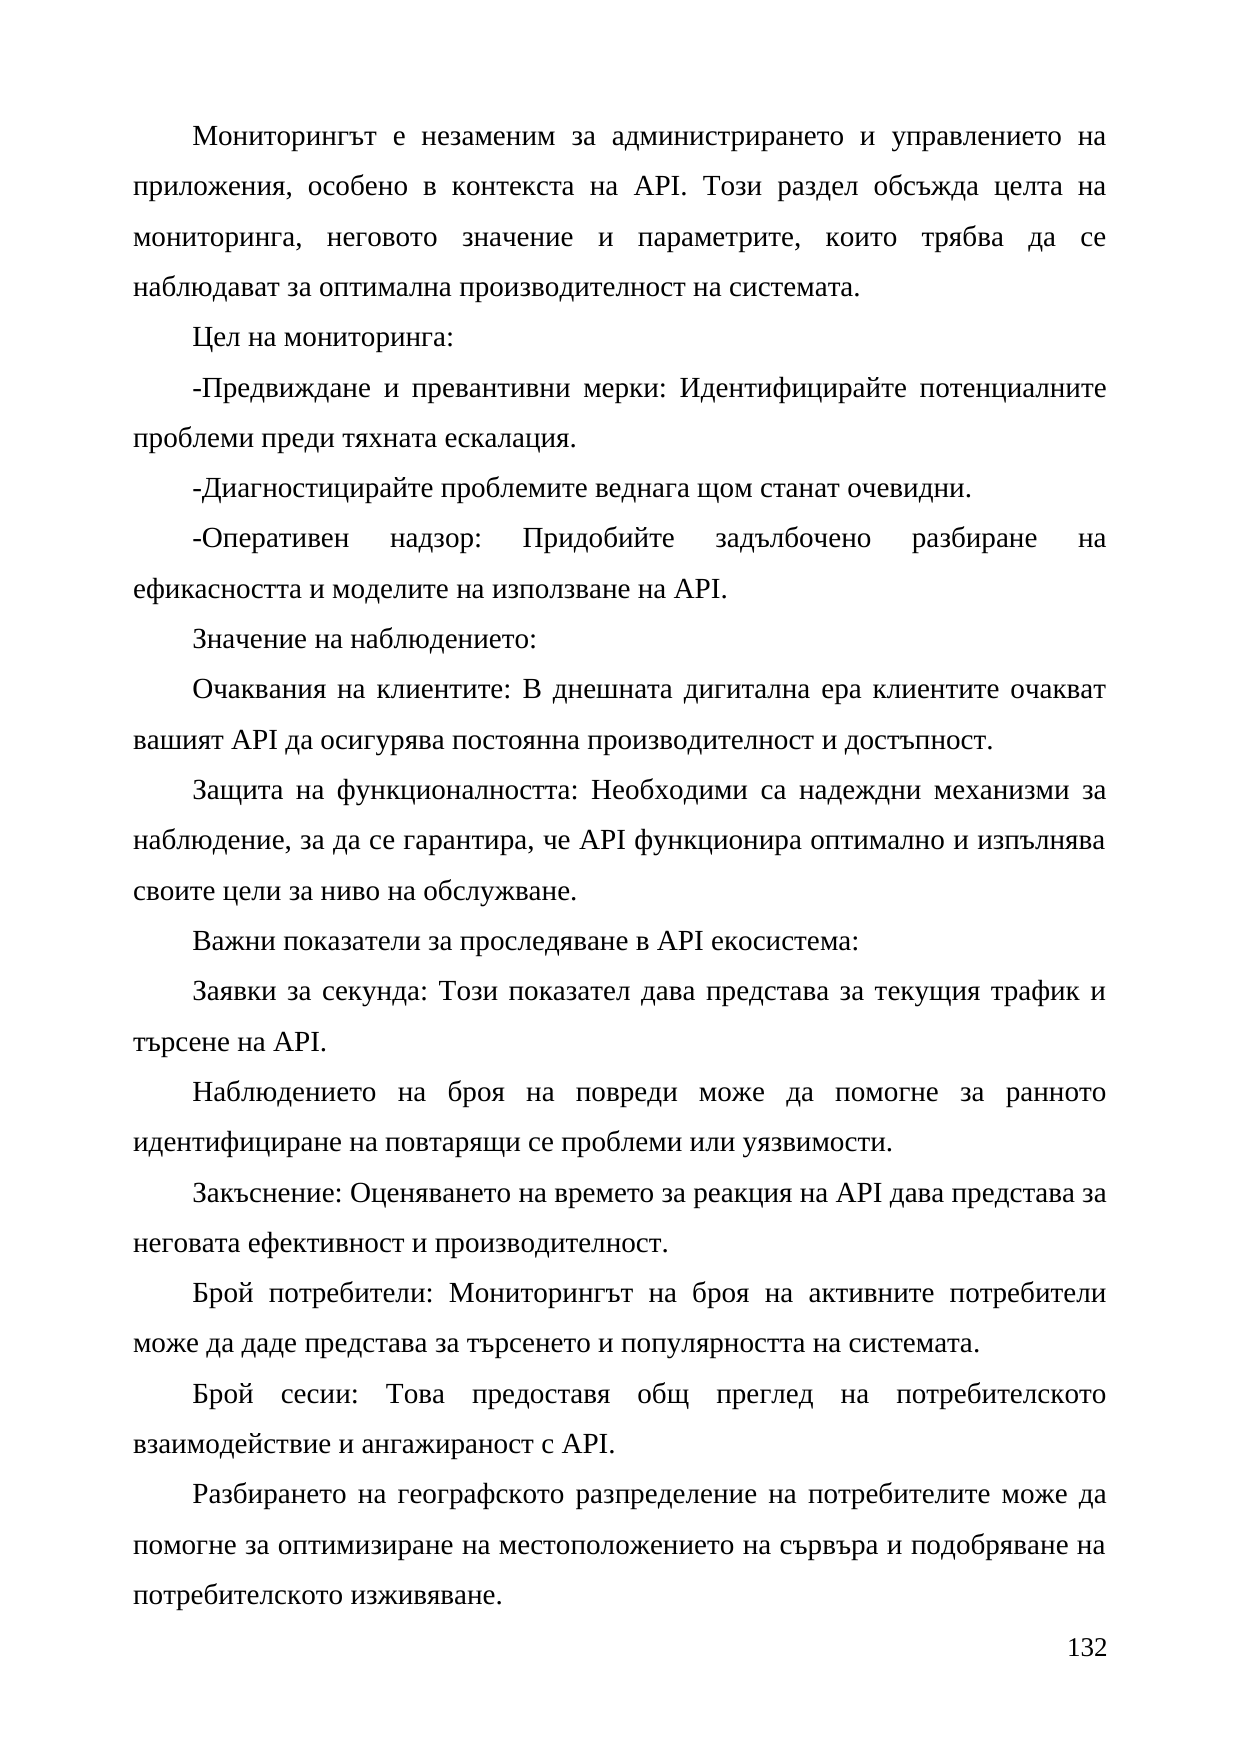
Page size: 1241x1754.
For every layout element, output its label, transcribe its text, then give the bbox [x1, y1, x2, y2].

text Закъснение: Оценяването на времето за реакция на API дава представа за неговата ефективност и производителност. [133, 1175, 1107, 1258]
text -Предвиждане и превантивни мерки: Идентифицирайте потенциалните проблеми преди тяхната ескалация. [133, 370, 1107, 453]
text Брой потребители: Мониторингът на броя на активните потребители може да даде представа за търсенето и популярността на системата. [133, 1275, 1107, 1359]
text Важни показатели за проследяване в API екосистема: [133, 923, 1107, 957]
text Брой сесии: Това предоставя общ преглед на потребителското взаимодействие и ангажираност с API. [133, 1376, 1107, 1460]
text Наблюдението на броя на повреди може да помогне за ранното идентифициране на повтарящи се проблеми или уязвимости. [133, 1074, 1107, 1158]
text Защита на функционалността: Необходими са надеждни механизми за наблюдение, за да се гарантира, че API функционира оптимално и изпълнява своите цели за ниво на обслужване. [133, 772, 1107, 906]
text Заявки за секунда: Този показател дава представа за текущия трафик и търсене на API. [133, 973, 1107, 1057]
text -Диагностицирайте проблемите веднага щом станат очевидни. [133, 470, 1107, 504]
text Мониторингът е незаменим за администрирането и управлението на приложения, особено в контекста на API. Този раздел обсъжда целта на мониторинга, неговото значение и параметрите, които трябва да се наблюдават за оптимална производителност на системата. [133, 118, 1107, 303]
text Цел на мониторинга: [133, 319, 1107, 353]
text Разбирането на географското разпределение на потребителите може да помогне за оптимизиране на местоположението на сървъра и подобряване на потребителското изживяване. [133, 1477, 1107, 1611]
text -Оперативен надзор: Придобийте задълбочено разбиране на ефикасността и моделите на използване на API. [133, 521, 1107, 604]
text Очаквания на клиентите: В днешната дигитална ера клиентите очакват вашият API да осигурява постоянна производителност и достъпност. [133, 672, 1107, 755]
text Значение на наблюдението: [133, 621, 1107, 655]
